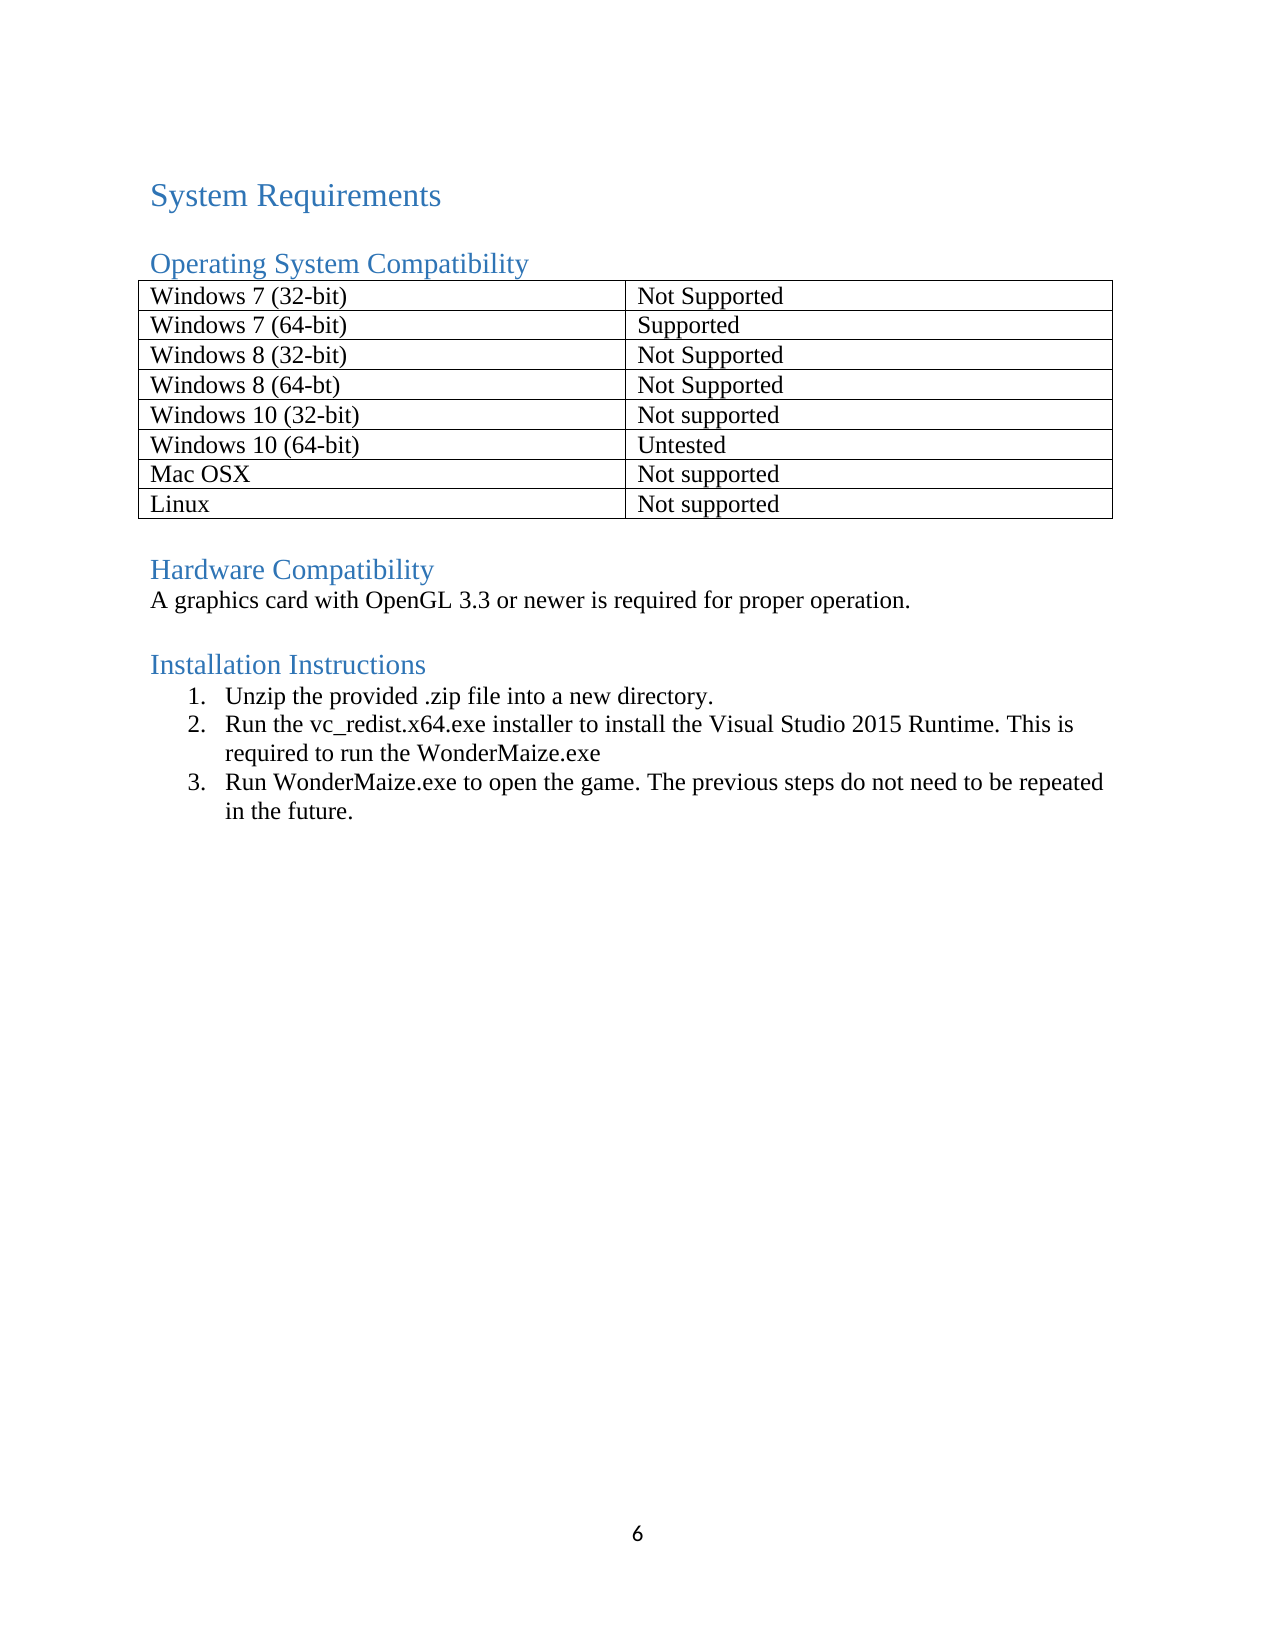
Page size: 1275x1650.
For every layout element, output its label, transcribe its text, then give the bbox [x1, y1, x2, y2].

table_cell Not supported [626, 489, 1112, 518]
table_cell Windows 7 (64-bit) [139, 311, 625, 339]
table_cell Not Supported [626, 370, 1112, 399]
table_cell Windows 8 (32-bit) [139, 340, 625, 369]
table_cell Windows 8 (64-bt) [139, 370, 625, 399]
table_cell Windows 10 (64-bit) [139, 430, 625, 458]
table_cell Not supported [626, 400, 1112, 429]
subtitle Operating System Compatibility [150, 246, 1125, 280]
subtitle Hardware Compatibility [150, 552, 1125, 586]
subtitle System Requirements [150, 175, 1125, 213]
table_cell Not supported [626, 460, 1112, 488]
table_header Not Supported [626, 281, 1112, 309]
table_cell Not Supported [626, 340, 1112, 369]
text A graphics card with OpenGL 3.3 or newer is required for proper operation. [150, 586, 1125, 614]
list Run the vc_redist.x64.exe installer to install the Visual Studio 2015 Runtime. This is required to run the WonderMaize.exe [187, 709, 1125, 767]
table_cell Mac OSX [139, 460, 625, 488]
table_header Windows 7 (32-bit) [139, 281, 625, 309]
table_cell Windows 10 (32-bit) [139, 400, 625, 429]
subtitle Installation Instructions [150, 647, 1125, 681]
list Unzip the provided .zip file into a new directory. [187, 681, 1125, 709]
table_cell Supported [626, 311, 1112, 339]
list Run WonderMaize.exe to open the game. The previous steps do not need to be repeated in the future. [187, 767, 1125, 824]
table_cell Untested [626, 430, 1112, 458]
table_cell Linux [139, 489, 625, 518]
